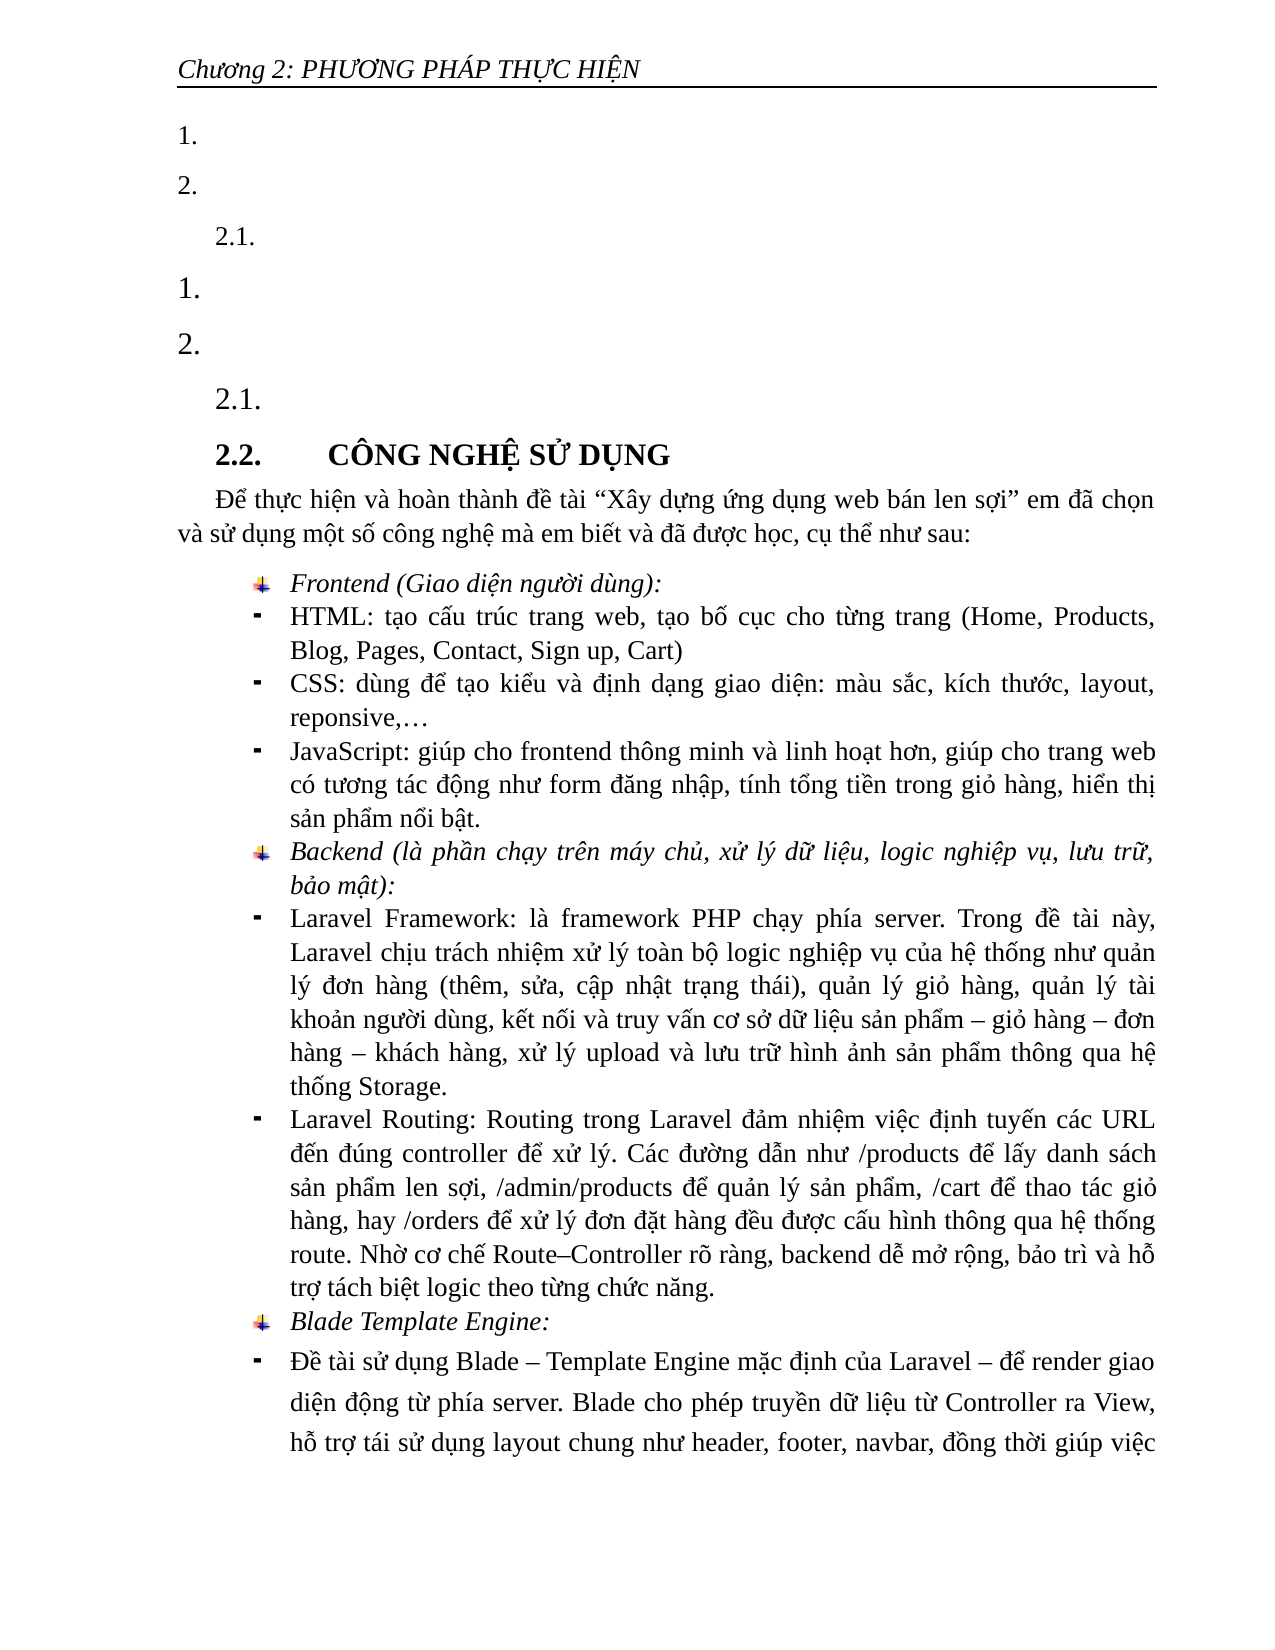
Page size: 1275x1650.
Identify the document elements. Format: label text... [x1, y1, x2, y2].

subtitle CÔNG NGHỆ SỬ DỤNG [215, 436, 1157, 472]
list Backend (là phần chạy trên máy chủ, xử lý dữ liệu, logic nghiệp vụ, lưu trữ, bảo mật): [252, 835, 1157, 900]
list HTML: tạo cấu trúc trang web, tạo bố cục cho từng trang (Home, Products, Blog, Pages, Contact, Sign up, Cart) [252, 600, 1157, 665]
list JavaScript: giúp cho frontend thông minh và linh hoạt hơn, giúp cho trang web có tương tác động như form đăng nhập, tính tổng tiền trong giỏ hàng, hiển thị sản phẩm nổi bật. [252, 734, 1157, 833]
picture [253, 1313, 270, 1331]
list CSS: dùng để tạo kiểu và định dạng giao diện: màu sắc, kích thước, layout, reponsive,… [252, 667, 1157, 732]
list Frontend (Giao diện người dùng): [252, 567, 1157, 598]
list Laravel Framework: là framework PHP chạy phía server. Trong đề tài này, Laravel chịu trách nhiệm xử lý toàn bộ logic nghiệp vụ của hệ thống như quản lý đơn hàng (thêm, sửa, cập nhật trạng thái), quản lý giỏ hàng, quản lý tài khoản người dùng, kết nối và truy vấn cơ sở dữ liệu sản phẩm – giỏ hàng – đơn hàng – khách hàng, xử lý upload và lưu trữ hình ảnh sản phẩm thông qua hệ thống Storage. [252, 902, 1157, 1101]
picture [253, 575, 270, 593]
text Để thực hiện và hoàn thành đề tài “Xây dựng ứng dụng web bán len sợi” em đã chọn và sử dụng một số công nghệ mà em biết và đã được học, cụ thể như sau: [177, 483, 1157, 548]
list Blade Template Engine: [252, 1305, 1157, 1336]
picture [253, 844, 270, 861]
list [252, 1345, 1157, 1457]
list Laravel Routing: Routing trong Laravel đảm nhiệm việc định tuyến các URL đến đúng controller để xử lý. Các đường dẫn như /products để lấy danh sách sản phẩm len sợi, /admin/products để quản lý sản phẩm, /cart để thao tác giỏ hàng, hay /orders để xử lý đơn đặt hàng đều được cấu hình thông qua hệ thống route. Nhờ cơ chế Route–Controller rõ ràng, backend dễ mở rộng, bảo trì và hỗ trợ tách biệt logic theo từng chức năng. [252, 1103, 1157, 1302]
